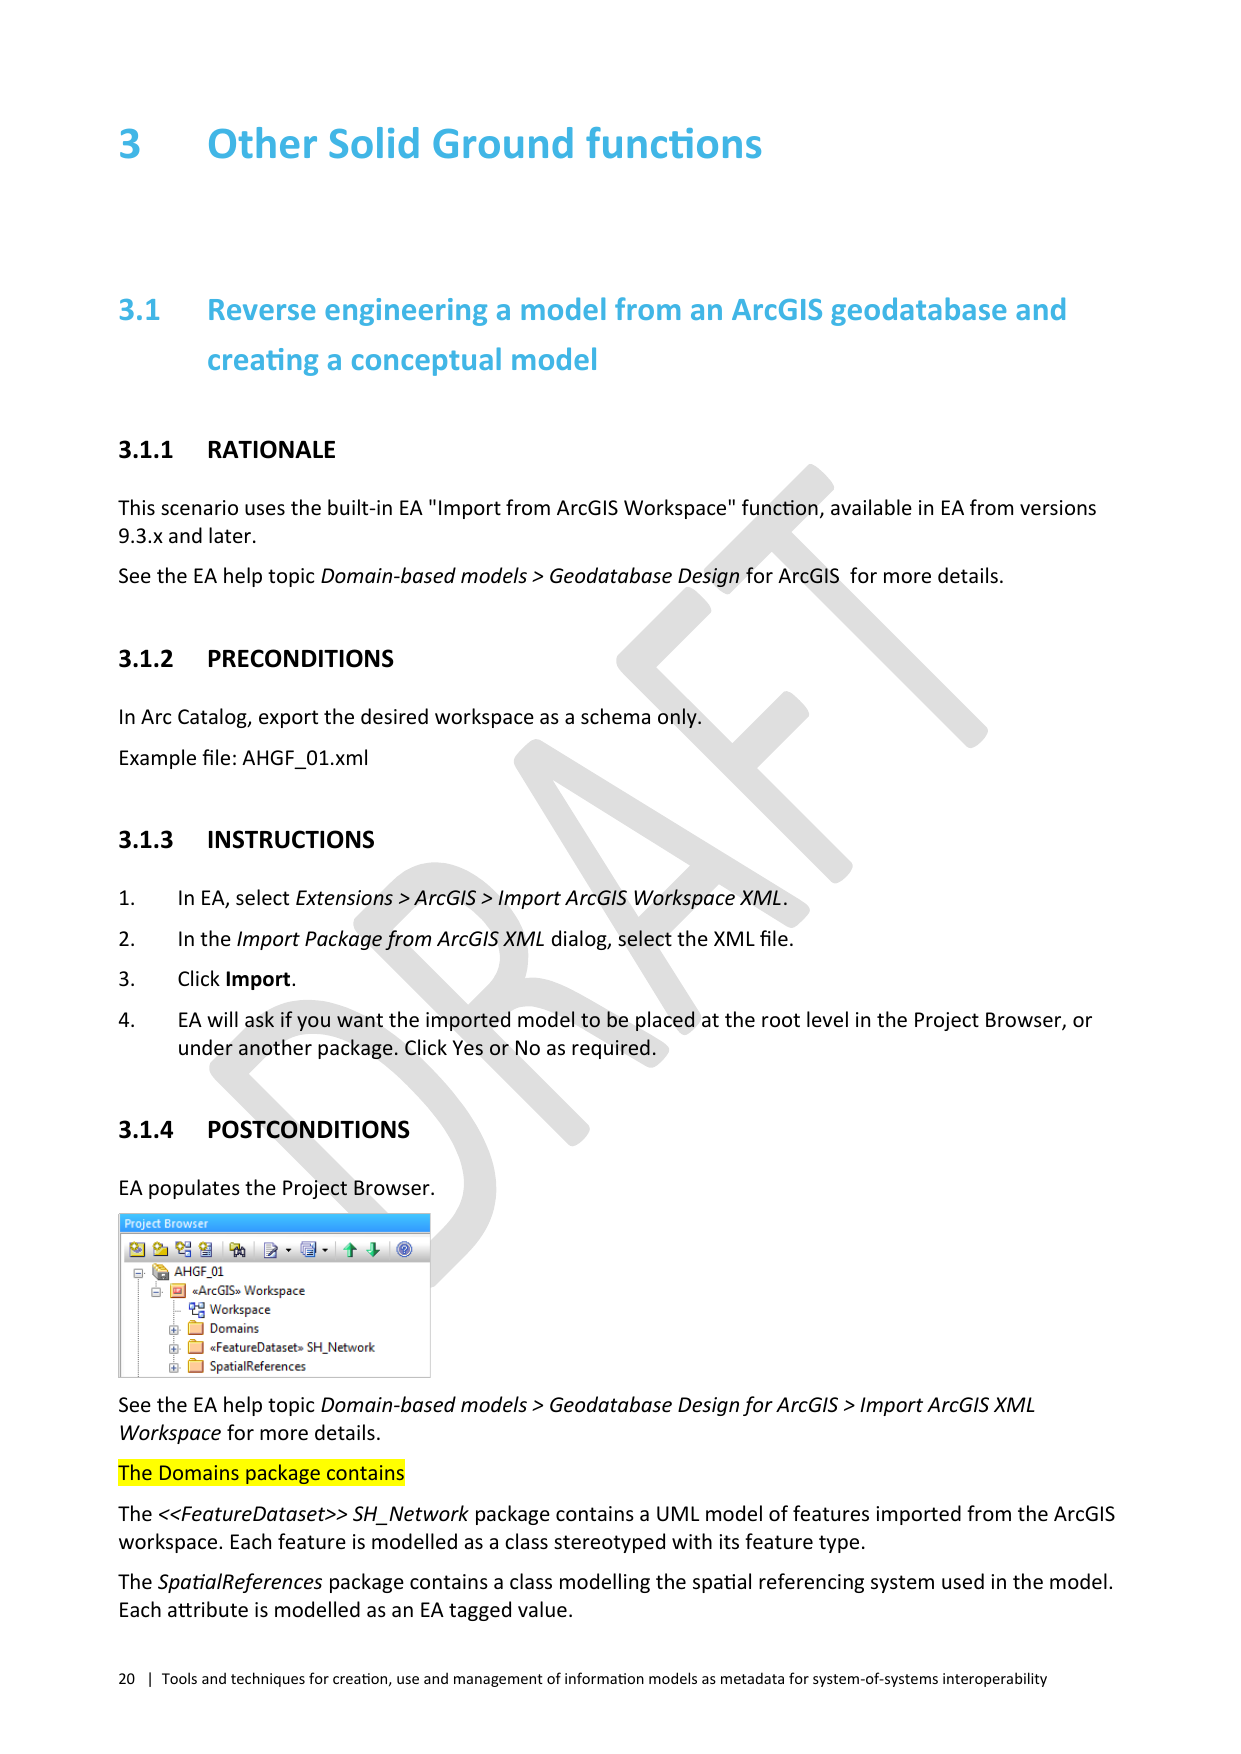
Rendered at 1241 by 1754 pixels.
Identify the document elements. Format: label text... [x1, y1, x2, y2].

list Click Import. [118, 964, 1122, 992]
subtitle Preconditions [118, 627, 1122, 677]
text The Domains package contains [118, 1458, 1122, 1486]
text This scenario uses the built-in EA "Import from ArcGIS Workspace" function, available in EA from versions 9.3.x and later. [118, 493, 1122, 549]
text See the EA help topic Domain-based models > Geodatabase Design for ArcGIS for more details. [118, 562, 1122, 590]
subtitle Other Solid Ground functions [118, 118, 1122, 168]
subtitle Rationale [118, 418, 1122, 468]
text In Arc Catalog, export the desired workspace as a schema only. [118, 702, 1122, 730]
subtitle Postconditions [118, 1098, 1122, 1148]
list EA populates the Project Browser. [118, 1173, 1122, 1201]
text See the EA help topic Domain-based models > Geodatabase Design for ArcGIS > Import ArcGIS XML Workspace for more details. [118, 1390, 1122, 1446]
text The <<FeatureDataset>> SH_Network package contains a UML model of features imported from the ArcGIS workspace. Each feature is modelled as a class stereotyped with its feature type. [118, 1499, 1122, 1555]
picture [118, 1213, 431, 1378]
text Example file: AHGF_01.xml [118, 743, 1122, 771]
list In EA, select Extensions > ArcGIS > Import ArcGIS Workspace XML. [118, 883, 1122, 911]
list In the Import Package from ArcGIS XML dialog, select the XML file. [118, 924, 1122, 952]
subtitle Reverse engineering a model from an ArcGIS geodatabase and creating a conceptual model [118, 281, 1122, 381]
list EA will ask if you want the imported model to be placed at the root level in the Project Browser, or under another package. Click Yes or No as required. [118, 1005, 1122, 1061]
subtitle Instructions [118, 808, 1122, 858]
text The SpatialReferences package contains a class modelling the spatial referencing system used in the model. Each attribute is modelled as an EA tagged value. [118, 1567, 1122, 1623]
